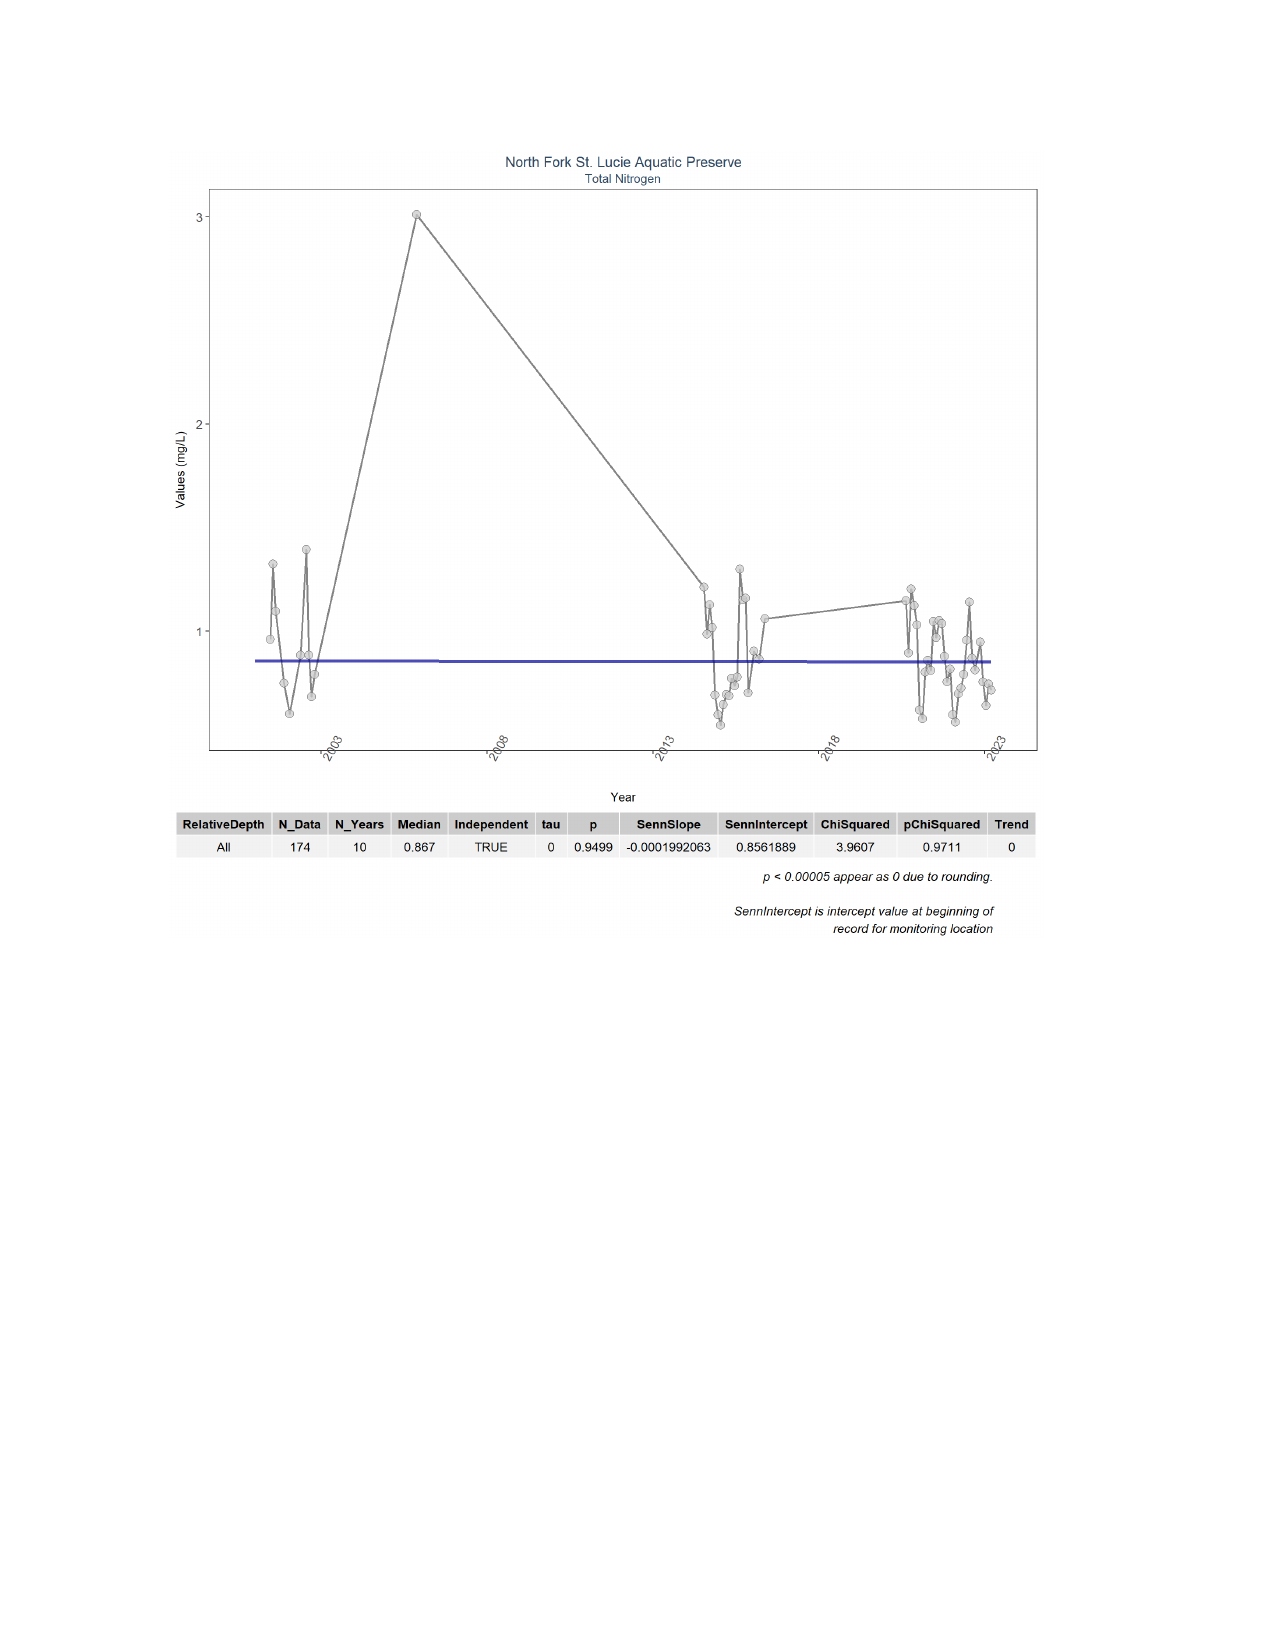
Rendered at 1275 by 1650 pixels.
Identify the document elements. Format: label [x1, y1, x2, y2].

picture [168, 150, 1044, 938]
